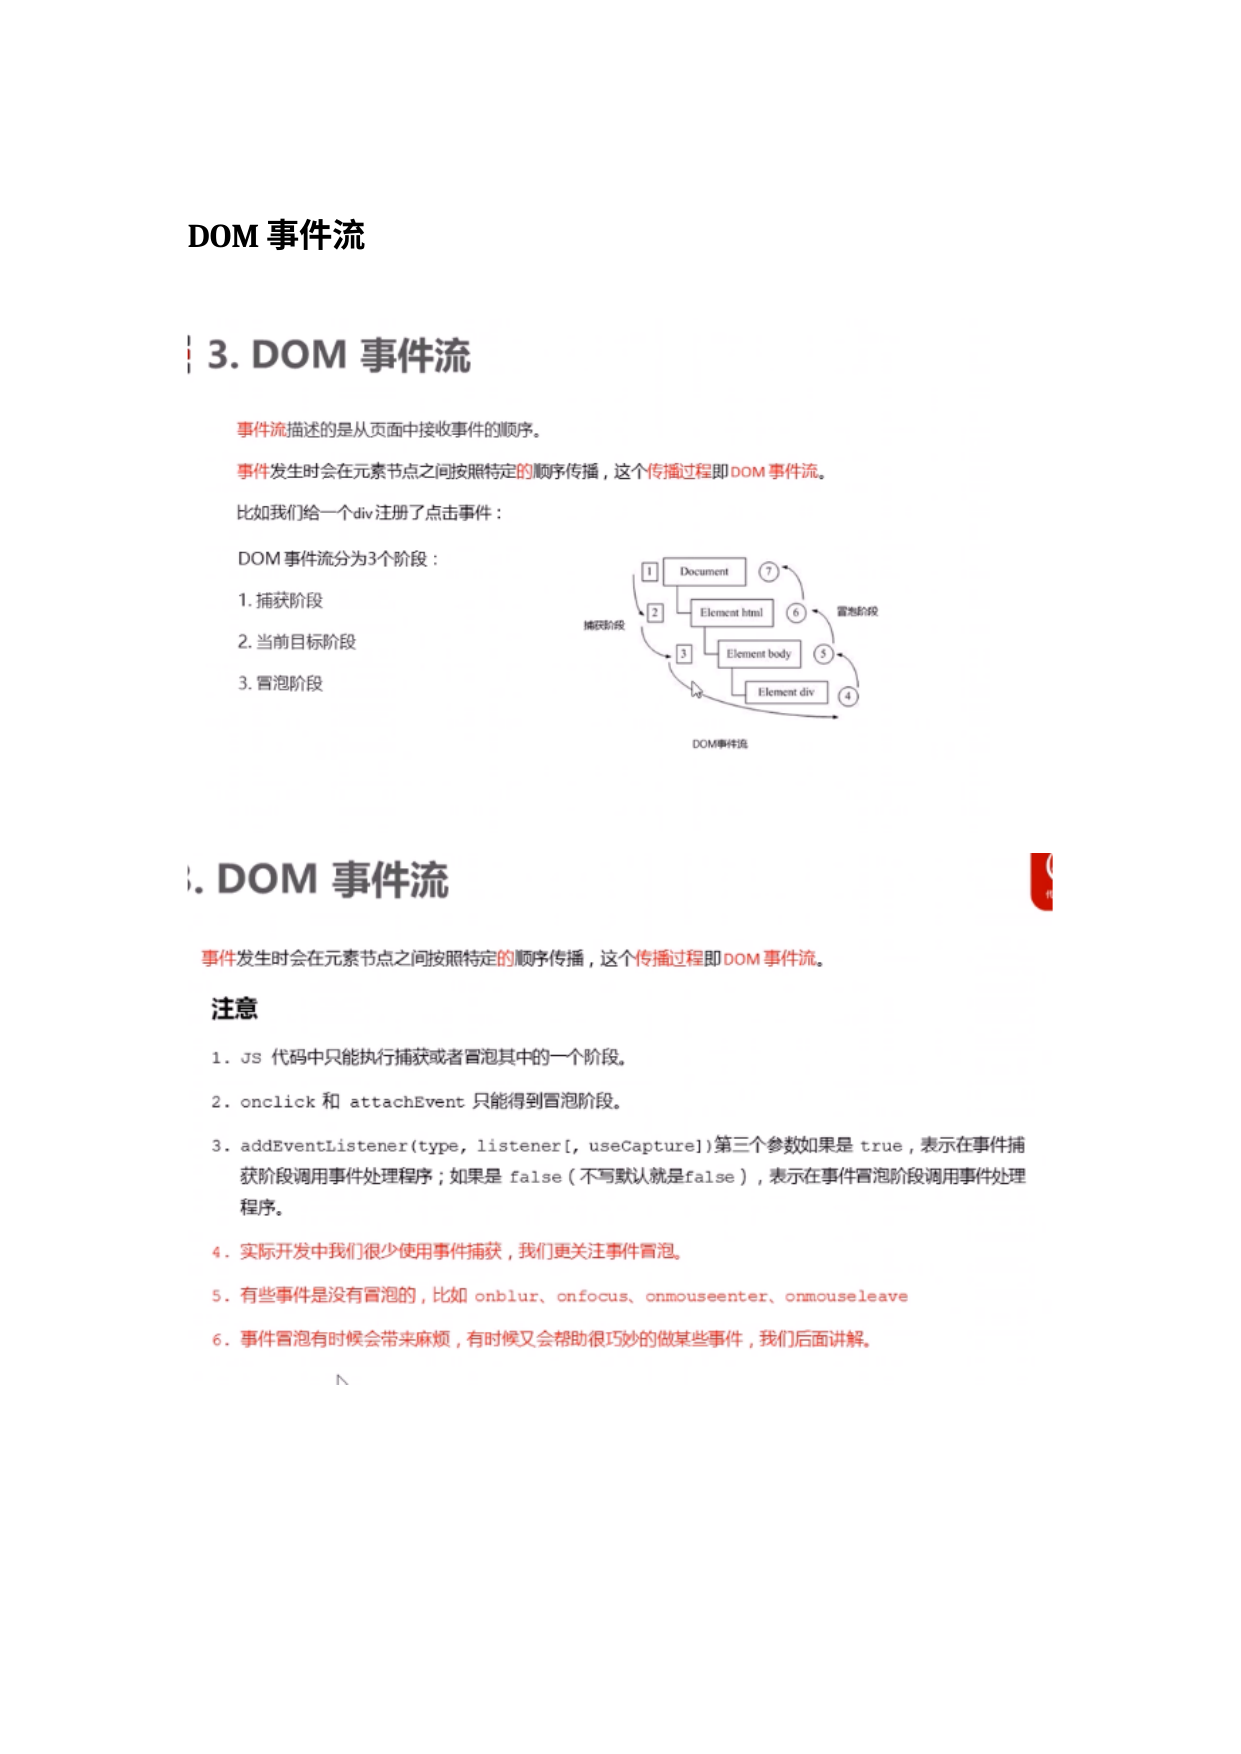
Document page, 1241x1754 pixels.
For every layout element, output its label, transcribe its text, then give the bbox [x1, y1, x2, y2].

picture [187, 853, 1053, 1385]
subtitle DOM事件流 [187, 208, 1053, 257]
picture [187, 318, 990, 833]
